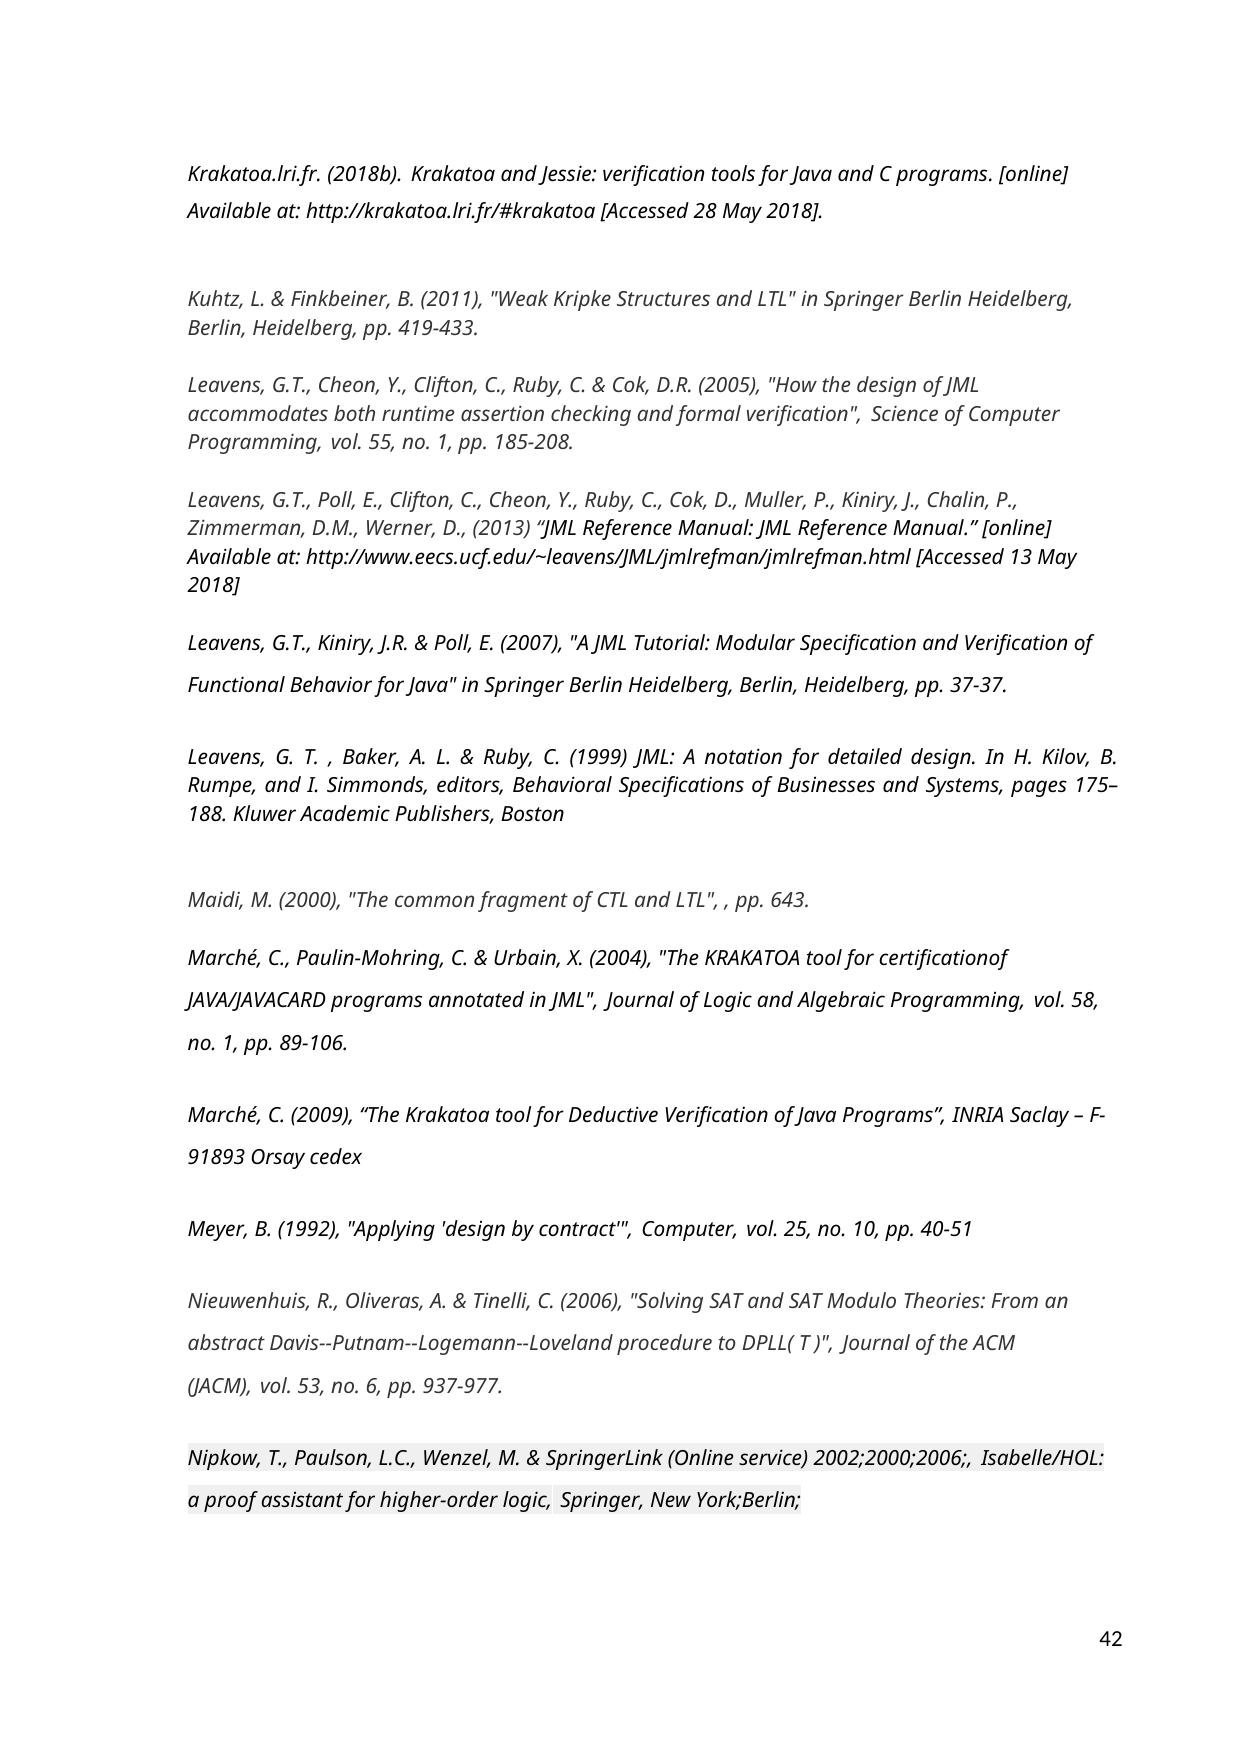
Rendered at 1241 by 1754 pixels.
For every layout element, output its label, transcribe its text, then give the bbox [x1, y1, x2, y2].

text Leavens, G.T., Kiniry, J.R. & Poll, E. (2007), "A JML Tutorial: Modular Specification and Verification of Functional Behavior for Java" in Springer Berlin Heidelberg, Berlin, Heidelberg, pp. 37-37. [187, 628, 1122, 699]
text Maidi, M. (2000), "The common fragment of CTL and LTL", , pp. 643. [187, 885, 1122, 913]
text Kuhtz, L. & Finkbeiner, B. (2011), "Weak Kripke Structures and LTL" in Springer Berlin Heidelberg, Berlin, Heidelberg, pp. 419-433. [187, 284, 1122, 341]
subtitle Krakatoa.lri.fr. (2018b). Krakatoa and Jessie: verification tools for Java and C programs. [online] Available at: http://krakatoa.lri.fr/#krakatoa [Accessed 28 May 2018]. [187, 150, 1122, 225]
text Marché, C., Paulin-Mohring, C. & Urbain, X. (2004), "The KRAKATOA tool for certificationof JAVA/JAVACARD programs annotated in JML", Journal of Logic and Algebraic Programming, vol. 58, no. 1, pp. 89-106. [187, 943, 1122, 1056]
text Leavens, G.T., Poll, E., Clifton, C., Cheon, Y., Ruby, C., Cok, D., Muller, P., Kiniry, J., Chalin, P., Zimmerman, D.M., Werner, D., (2013) “JML Reference Manual: JML Reference Manual.” [online] Available at: http://www.eecs.ucf.edu/~leavens/JML/jmlrefman/jmlrefman.html [Accessed 13 May 2018] [187, 485, 1122, 599]
text Leavens, G.T., Cheon, Y., Clifton, C., Ruby, C. & Cok, D.R. (2005), "How the design of JML accommodates both runtime assertion checking and formal verification", Science of Computer Programming, vol. 55, no. 1, pp. 185-208. [187, 370, 1122, 456]
text Leavens, G. T. , Baker, A. L. & Ruby, C. (1999) JML: A notation for detailed design. In H. Kilov, B. Rumpe, and I. Simmonds, editors, Behavioral Specifications of Businesses and Systems, pages 175–188. Kluwer Academic Publishers, Boston [187, 742, 1122, 827]
subtitle Nipkow, T., Paulson, L.C., Wenzel, M. & SpringerLink (Online service) 2002;2000;2006;, Isabelle/HOL: a proof assistant for higher-order logic, Springer, New York;Berlin; [187, 1443, 1122, 1514]
text Nieuwenhuis, R., Oliveras, A. & Tinelli, C. (2006), "Solving SAT and SAT Modulo Theories: From an abstract Davis--Putnam--Logemann--Loveland procedure to DPLL( T )", Journal of the ACM (JACM), vol. 53, no. 6, pp. 937-977. [187, 1286, 1122, 1399]
text Meyer, B. (1992), "Applying 'design by contract'", Computer, vol. 25, no. 10, pp. 40-51 [187, 1214, 1122, 1242]
text Marché, C. (2009), “The Krakatoa tool for Deductive Verification of Java Programs”, INRIA Saclay – F-91893 Orsay cedex [187, 1100, 1122, 1171]
